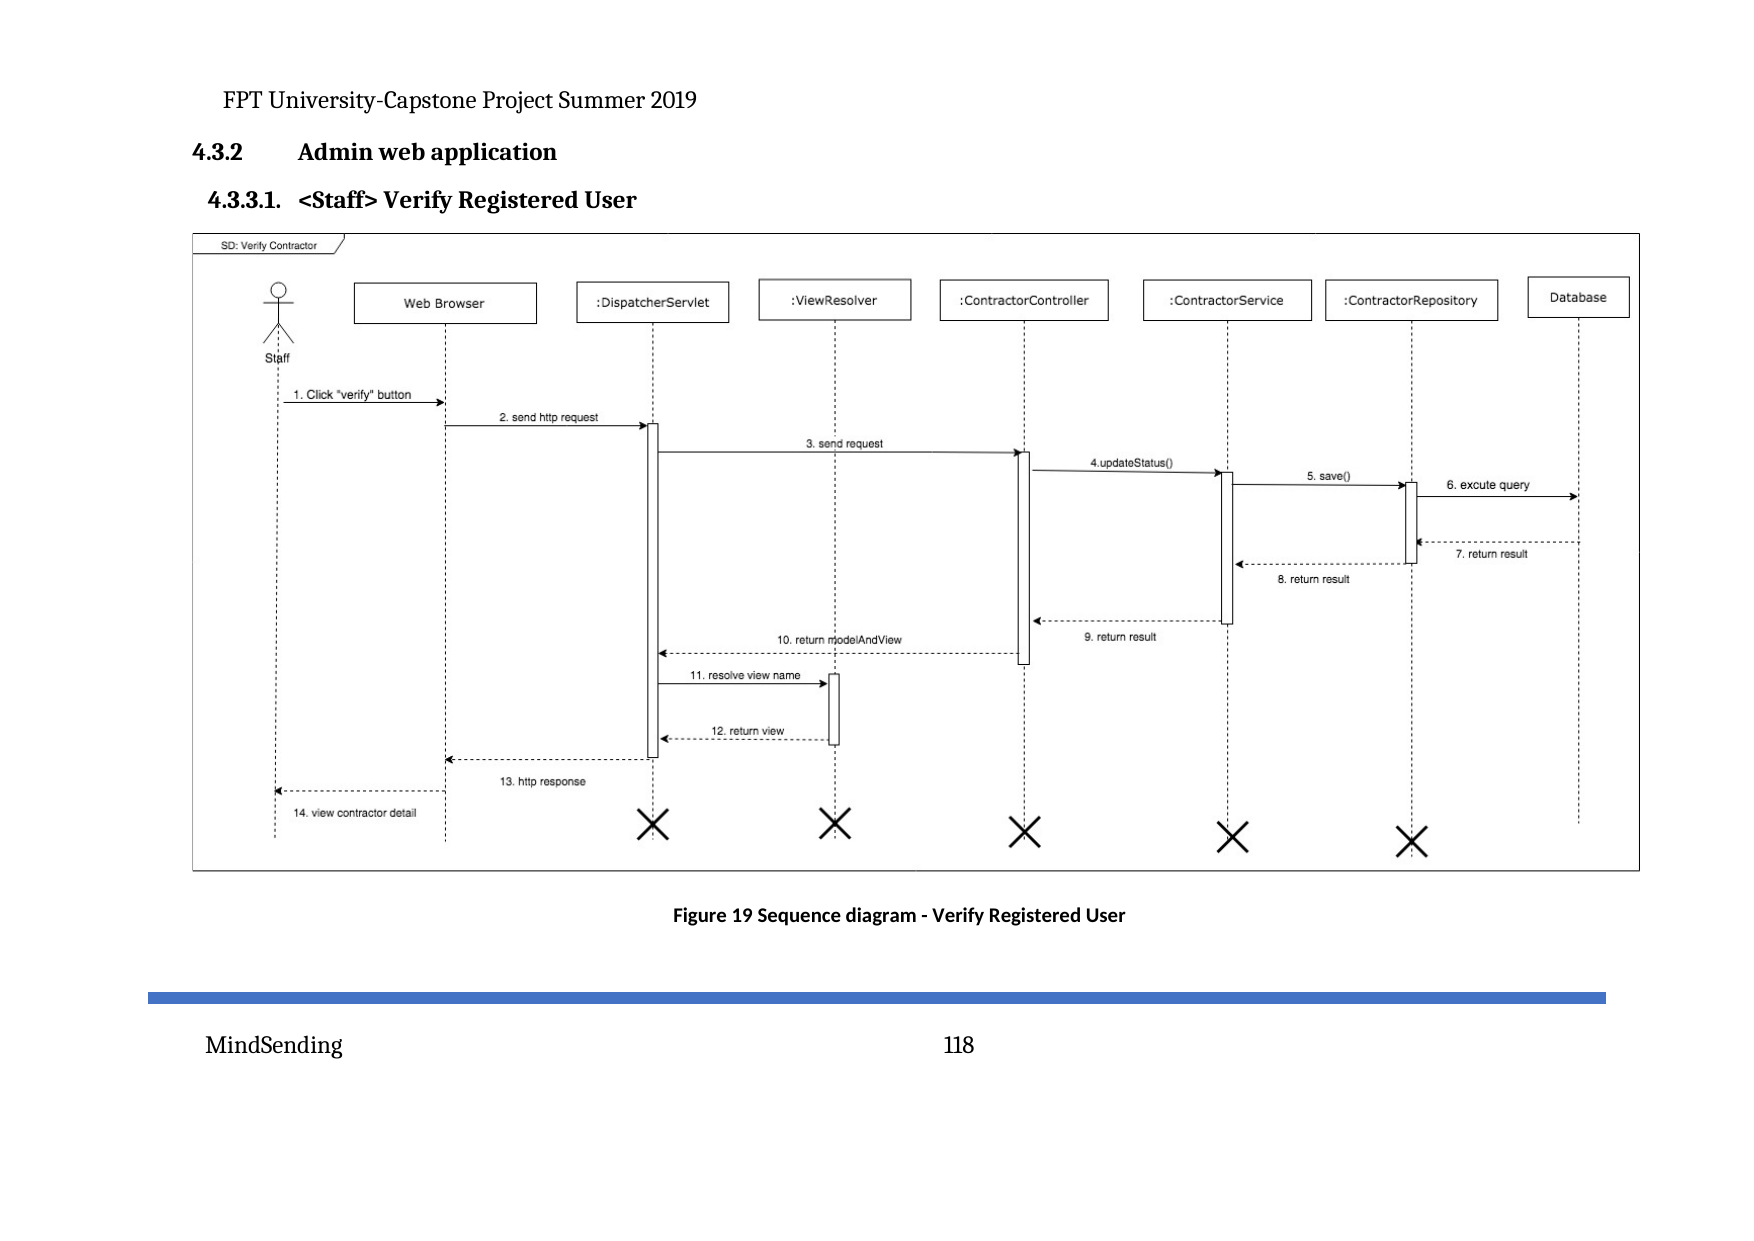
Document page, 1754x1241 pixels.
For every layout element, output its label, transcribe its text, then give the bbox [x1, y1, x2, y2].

subtitle <Staff> Verify Registered User [148, 186, 1606, 215]
subtitle Admin web application [147, 138, 1606, 167]
picture [192, 233, 1641, 884]
text Figure 19 Sequence diagram - Verify Registered User [193, 903, 1606, 928]
